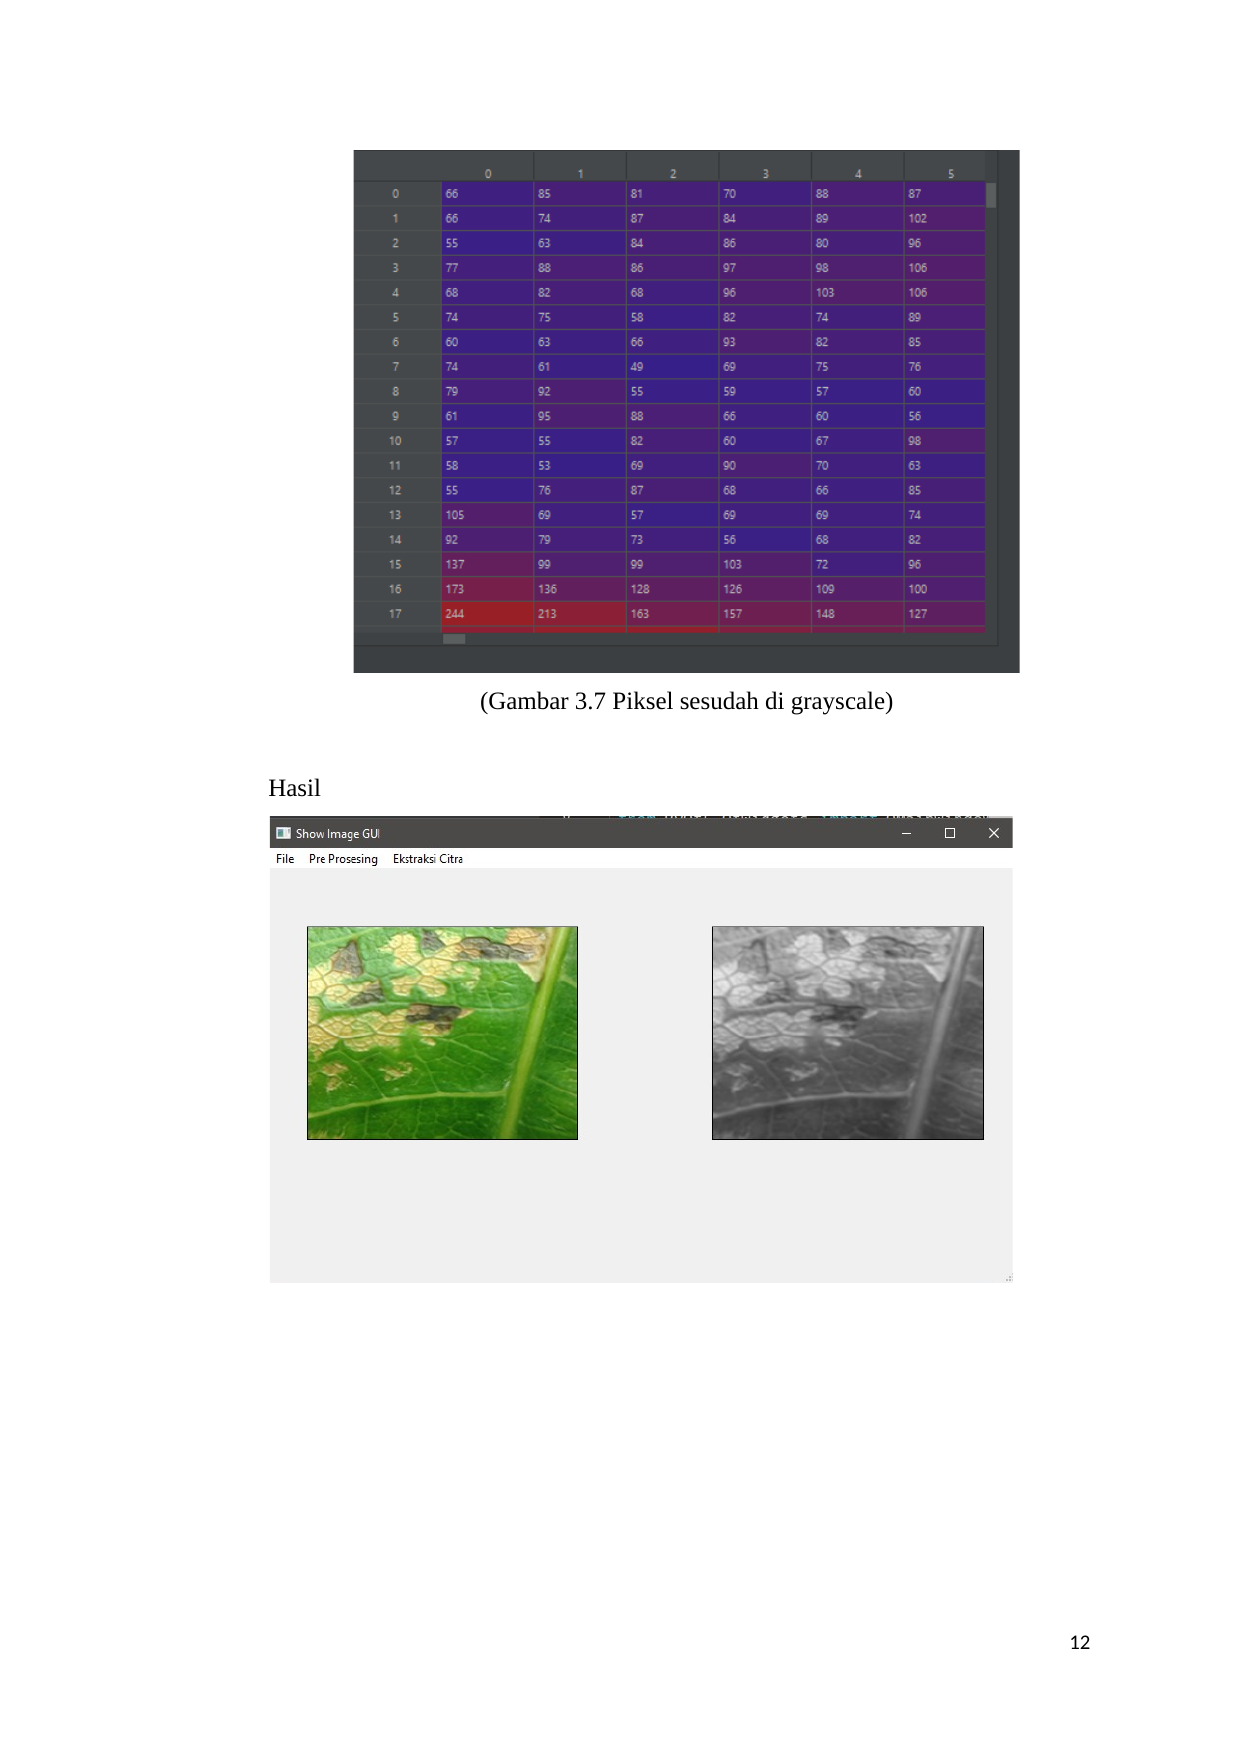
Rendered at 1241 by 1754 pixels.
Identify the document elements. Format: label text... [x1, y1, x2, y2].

picture [353, 150, 1020, 673]
picture [268, 816, 1012, 1282]
list (Gambar 3.7 Piksel sesudah di grayscale) [283, 686, 1090, 715]
list Hasil [268, 773, 1090, 801]
